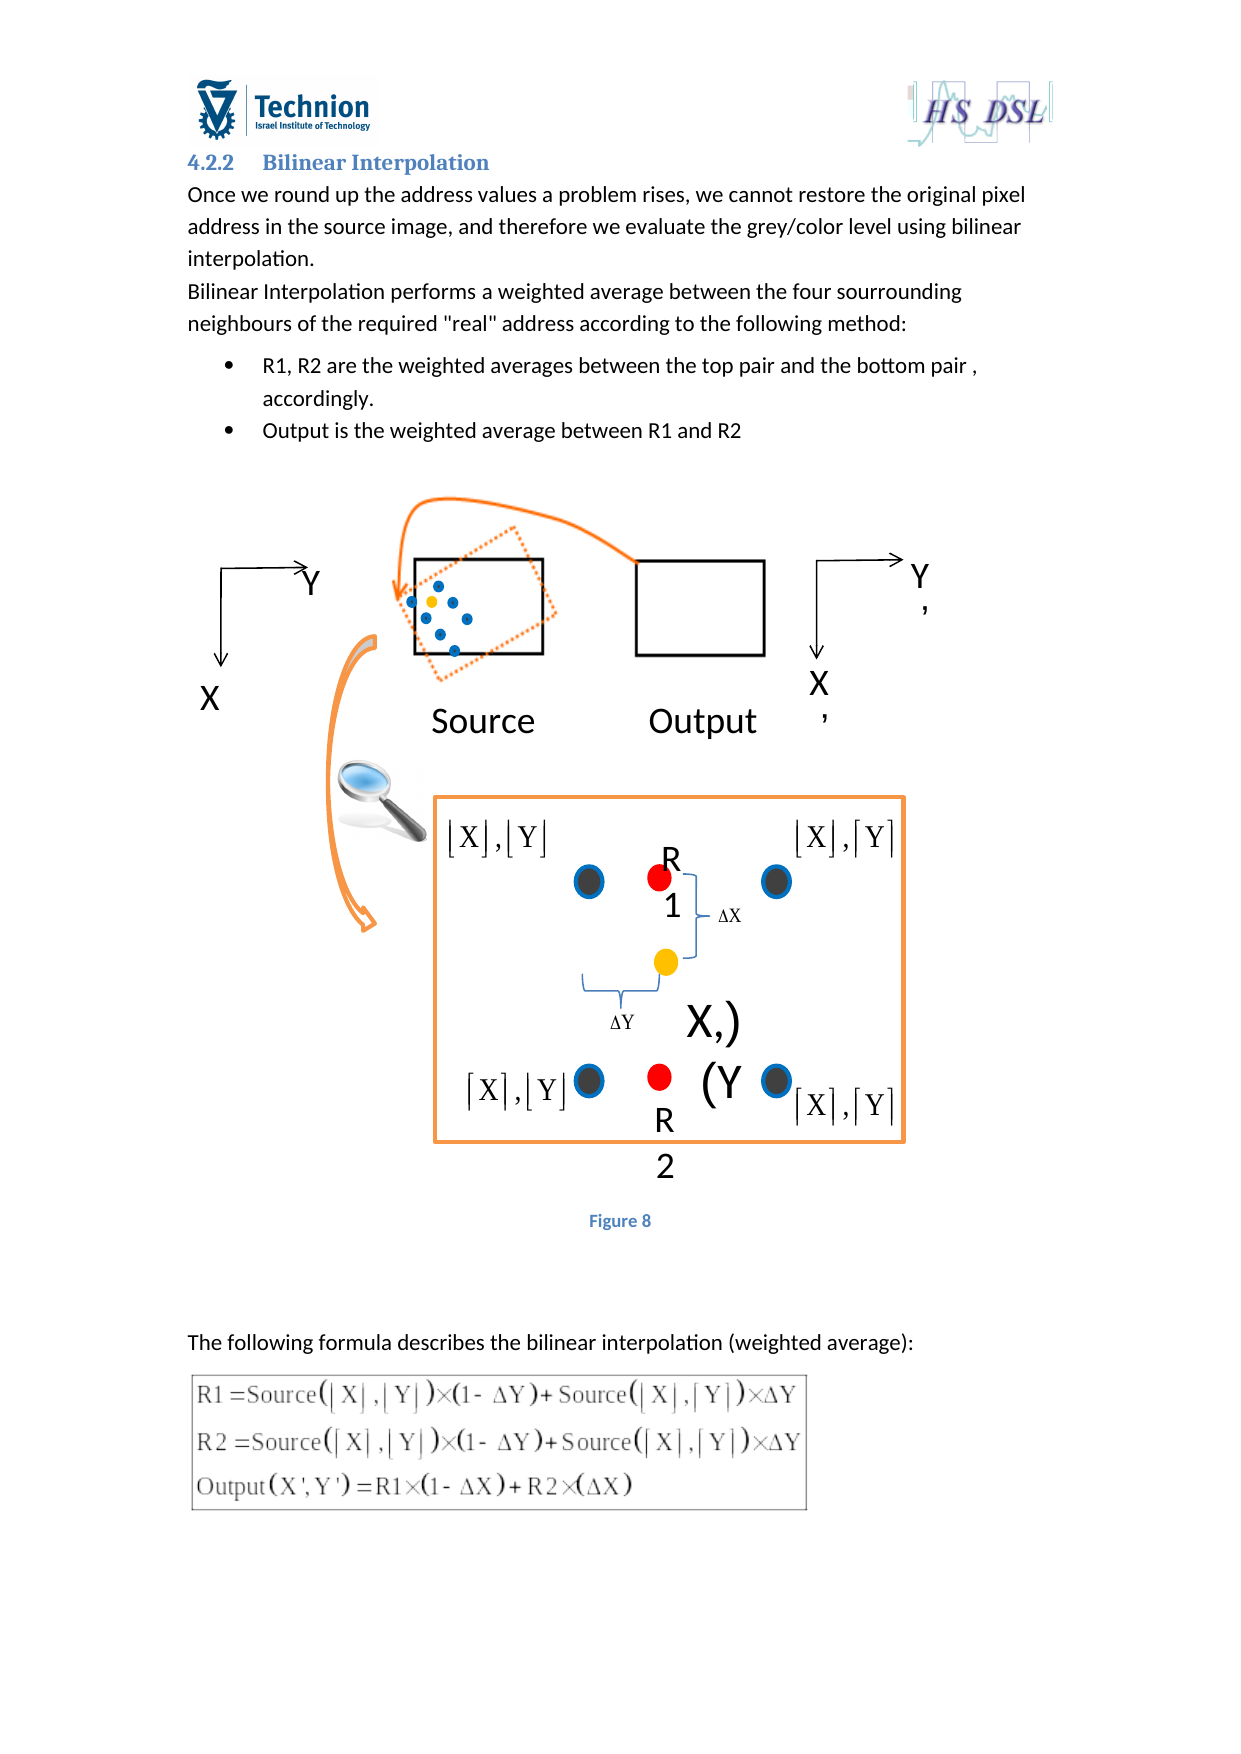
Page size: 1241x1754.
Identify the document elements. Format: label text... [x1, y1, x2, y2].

picture [381, 490, 807, 698]
picture [334, 758, 429, 844]
text The following formula describes the bilinear interpolation (weighted average): [187, 1328, 1053, 1356]
picture [187, 74, 378, 147]
list Output is the weighted average between R1 and R2 [225, 416, 1053, 444]
text Once we round up the address values a problem rises, we cannot restore the original pixel address in the source image, and therefore we evaluate the grey/color level using bilinear interpolation. Bilinear Interpolation performs a weighted average between the four sourrounding neighbours of the required "real" address according to the following method: [187, 180, 1053, 337]
list R1, R2 are the weighted averages between the top pair and the bottom pair , accordingly. [225, 352, 1053, 412]
text Figure 8 [187, 1210, 1053, 1233]
subtitle Bilinear Interpolation [187, 150, 1053, 176]
picture [907, 73, 1053, 147]
